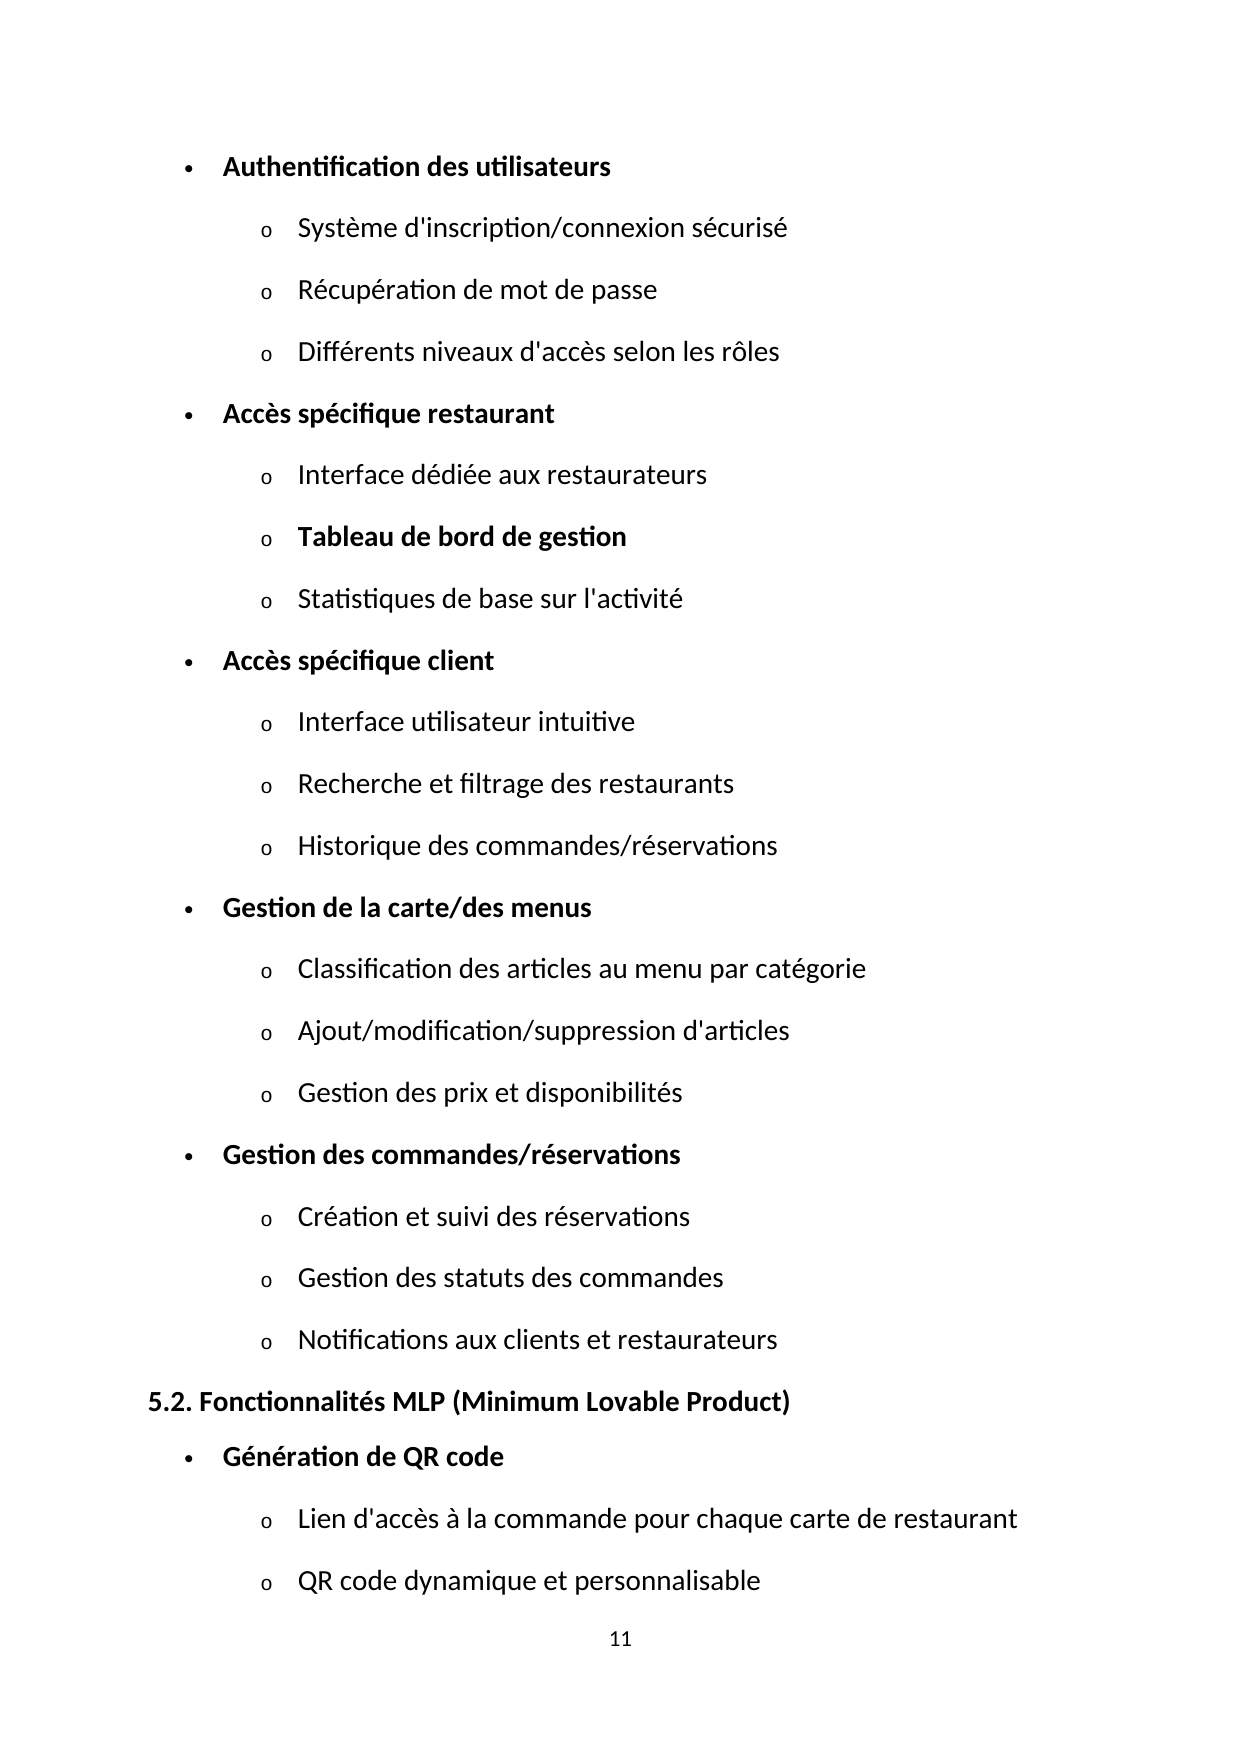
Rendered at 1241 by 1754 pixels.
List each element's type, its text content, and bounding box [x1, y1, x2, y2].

text 5.2. Fonctionnalités MLP (Minimum Lovable Product) [148, 1383, 1093, 1419]
list Gestion des commandes/réservations [185, 1136, 1093, 1172]
list Accès spécifique client [185, 642, 1093, 677]
list Notifications aux clients et restaurateurs [260, 1321, 1093, 1357]
list Génération de QR code [185, 1438, 1093, 1474]
list Gestion des statuts des commandes [260, 1259, 1093, 1295]
list Accès spécifique restaurant [185, 395, 1093, 430]
list Ajout/modification/suppression d'articles [260, 1012, 1093, 1048]
list Création et suivi des réservations [260, 1198, 1093, 1233]
list Différents niveaux d'accès selon les rôles [260, 333, 1093, 368]
list Gestion de la carte/des menus [185, 889, 1093, 924]
list Authentification des utilisateurs [185, 148, 1093, 183]
list Système d'inscription/connexion sécurisé [260, 209, 1093, 245]
list Lien d'accès à la commande pour chaque carte de restaurant [260, 1500, 1093, 1536]
list Interface utilisateur intuitive [260, 703, 1093, 739]
list Récupération de mot de passe [260, 271, 1093, 307]
list Tableau de bord de gestion [260, 518, 1093, 554]
list Recherche et filtrage des restaurants [260, 765, 1093, 801]
list Historique des commandes/réservations [260, 827, 1093, 863]
list QR code dynamique et personnalisable [260, 1562, 1093, 1597]
list Gestion des prix et disponibilités [260, 1074, 1093, 1110]
list Interface dédiée aux restaurateurs [260, 456, 1093, 492]
list Classification des articles au menu par catégorie [260, 951, 1093, 986]
list Statistiques de base sur l'activité [260, 580, 1093, 616]
